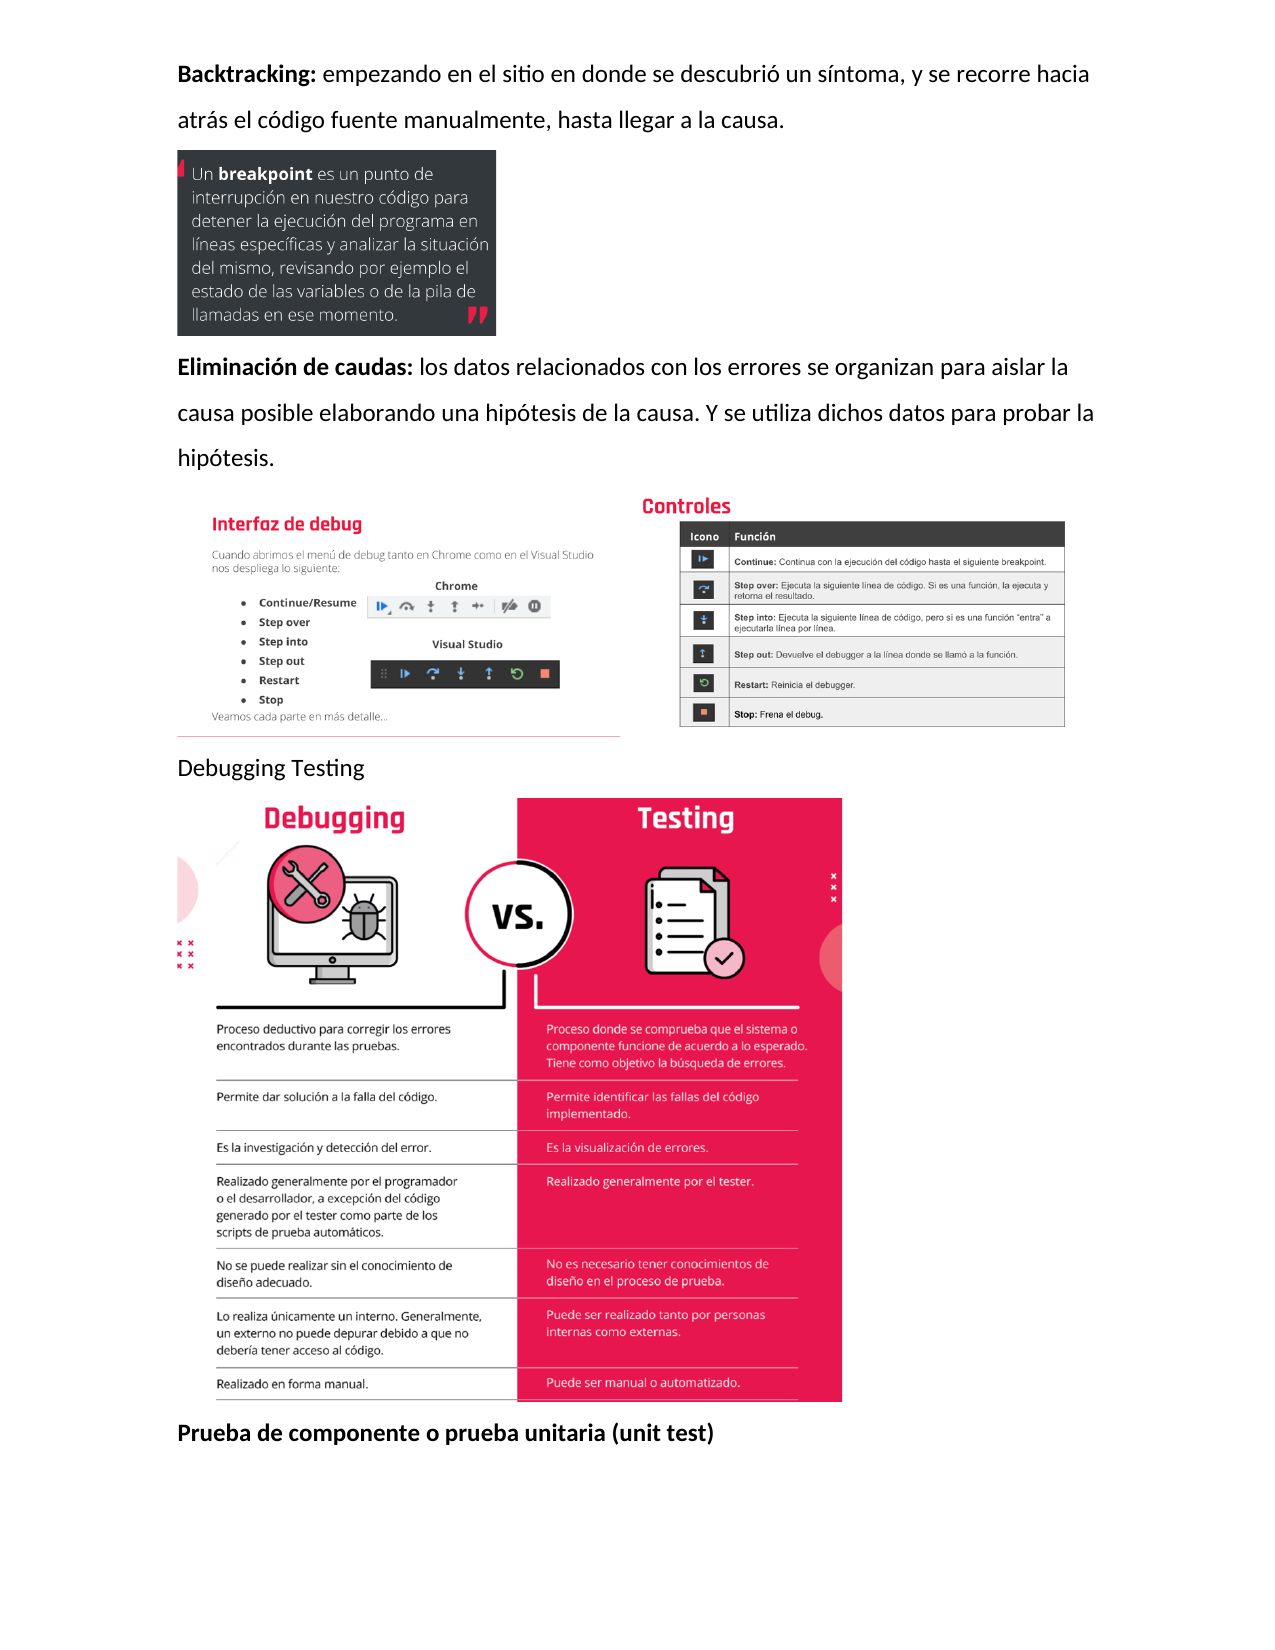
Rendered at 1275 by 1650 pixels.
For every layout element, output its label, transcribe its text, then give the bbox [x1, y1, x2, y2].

picture [177, 150, 497, 336]
text Debugging Testing [177, 752, 1098, 783]
text Backtracking: empezando en el sitio en donde se descubrió un síntoma, y se recorre hacia atrás el código fuente manualmente, hasta llegar a la causa. [177, 59, 1098, 336]
text Eliminación de caudas: los datos relacionados con los errores se organizan para aislar la causa posible elaborando una hipótesis de la causa. Y se utiliza dichos datos para probar la hipótesis. [177, 351, 1098, 473]
text Prueba de componente o prueba unitaria (unit test) [177, 1417, 1098, 1448]
picture [177, 798, 843, 1402]
picture [177, 488, 1078, 737]
